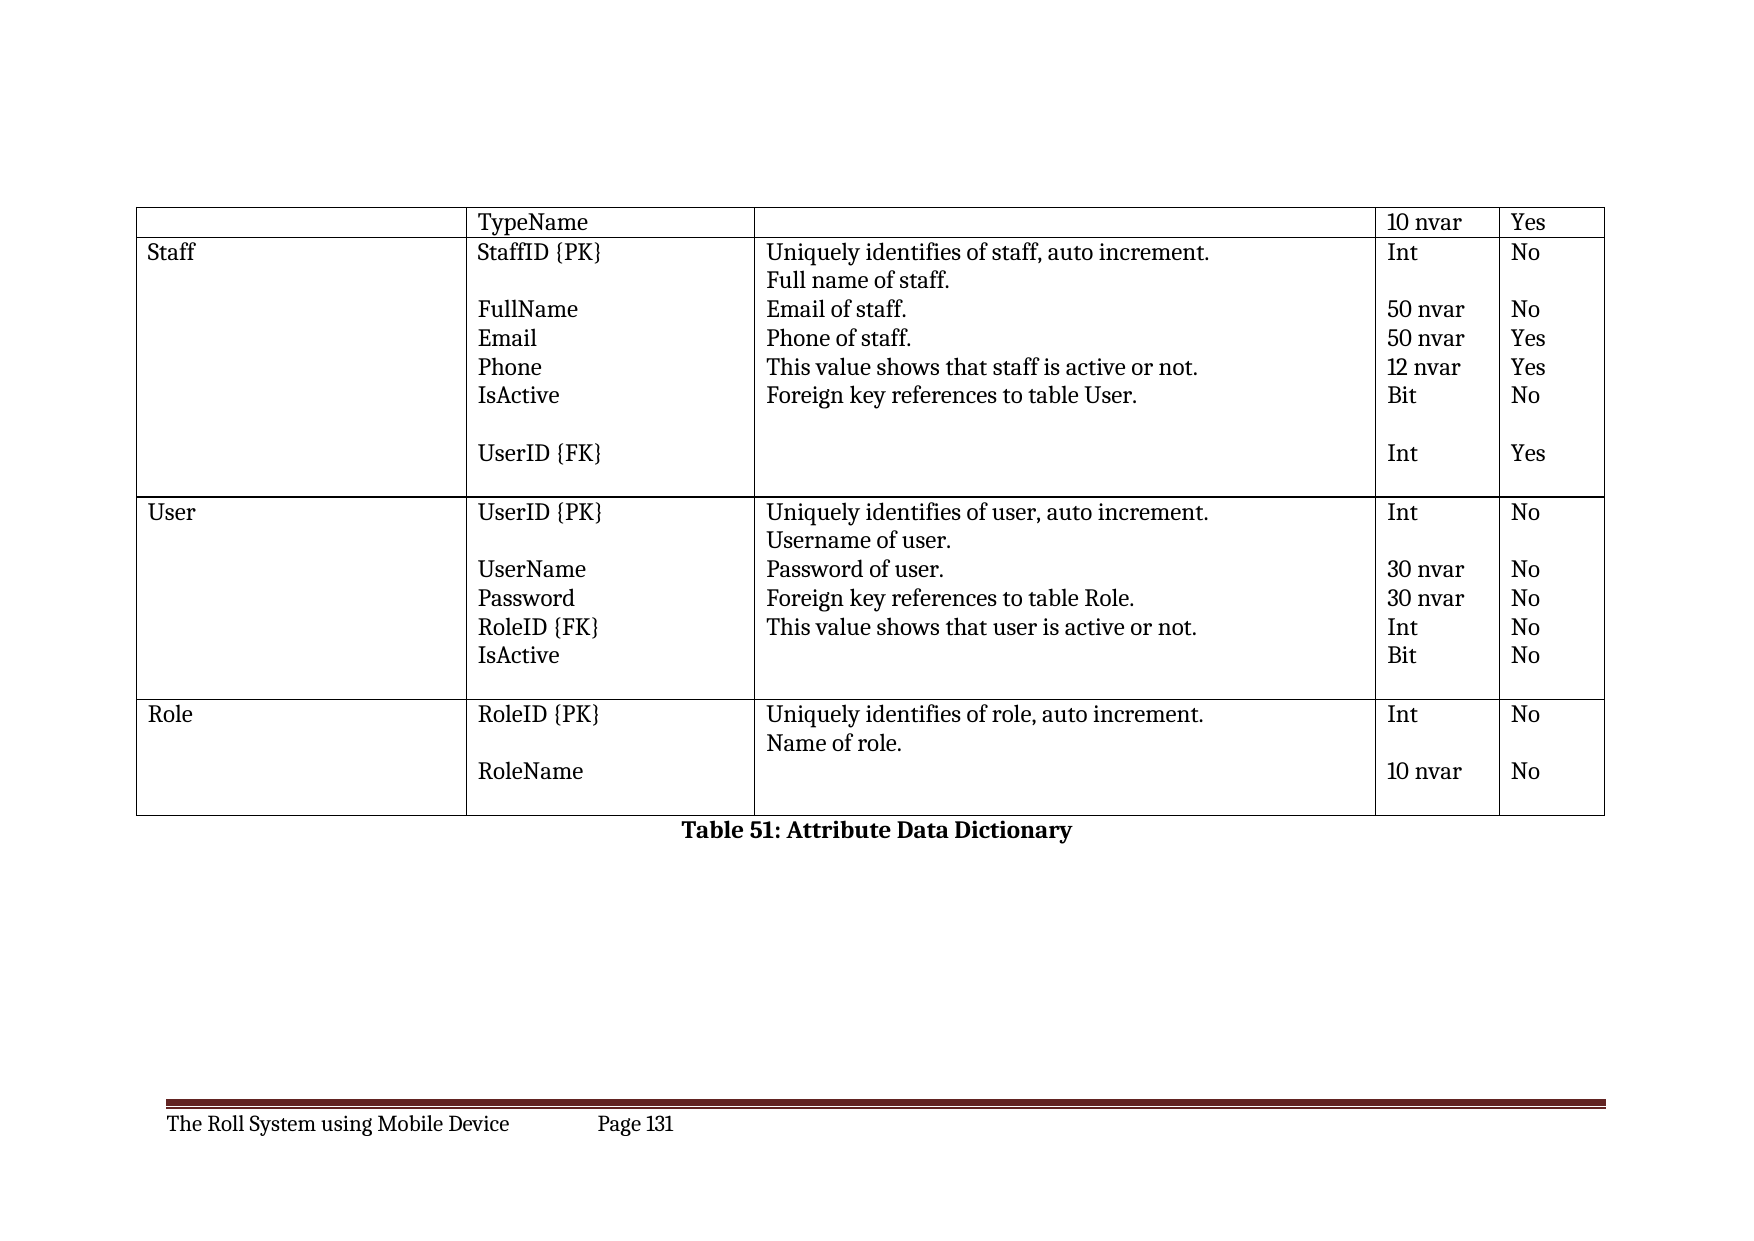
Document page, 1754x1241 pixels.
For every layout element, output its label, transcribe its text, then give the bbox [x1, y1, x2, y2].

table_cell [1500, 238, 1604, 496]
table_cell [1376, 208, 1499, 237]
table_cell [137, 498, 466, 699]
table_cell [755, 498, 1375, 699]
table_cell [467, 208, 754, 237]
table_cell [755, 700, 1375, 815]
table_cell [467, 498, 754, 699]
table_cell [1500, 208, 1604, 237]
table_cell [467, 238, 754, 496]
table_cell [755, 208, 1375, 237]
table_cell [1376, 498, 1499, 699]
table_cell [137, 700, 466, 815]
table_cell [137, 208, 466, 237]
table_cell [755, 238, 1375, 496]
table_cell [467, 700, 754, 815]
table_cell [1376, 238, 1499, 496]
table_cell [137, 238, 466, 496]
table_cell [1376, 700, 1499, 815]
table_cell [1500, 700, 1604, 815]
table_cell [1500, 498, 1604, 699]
text Table 51: Attribute Data Dictionary [148, 816, 1606, 844]
